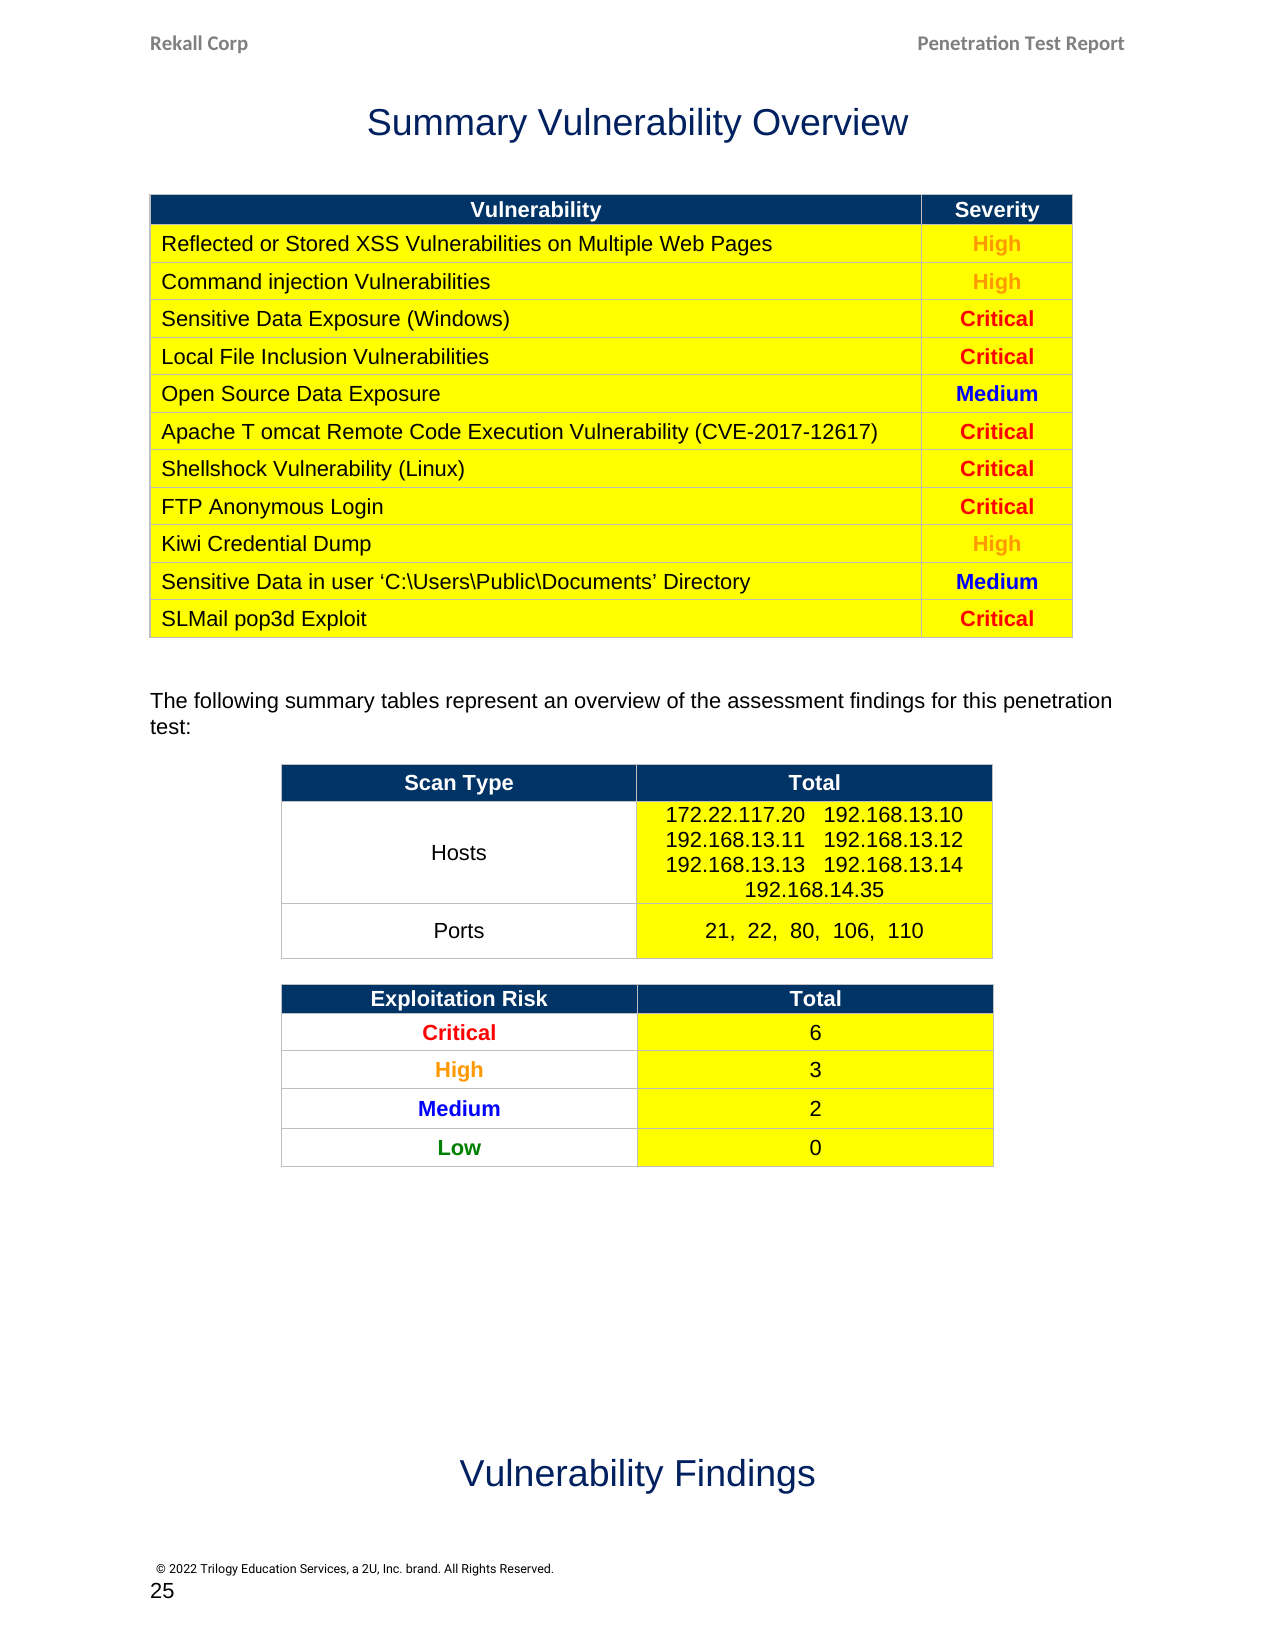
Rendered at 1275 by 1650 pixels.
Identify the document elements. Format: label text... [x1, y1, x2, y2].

table_cell Critical [922, 488, 1072, 524]
table_header Total [638, 985, 993, 1013]
table_cell Critical [922, 413, 1072, 449]
table_cell Medium [922, 563, 1072, 599]
table_cell Reflected or Stored XSS Vulnerabilities on Multiple Web Pages [151, 225, 921, 262]
subtitle Summary Vulnerability Overview [150, 100, 1125, 143]
table_cell 2 [638, 1089, 993, 1128]
table_cell Medium [282, 1089, 637, 1128]
table_cell 3 [638, 1051, 993, 1088]
text The following summary tables represent an overview of the assessment findings for this penetration test: [150, 688, 1125, 739]
table_cell Critical [282, 1014, 637, 1050]
table_cell Command injection Vulnerabilities [151, 263, 921, 299]
table_cell Sensitive Data in user ‘C:\Users\Public\Documents’ Directory [151, 563, 921, 599]
table_header Vulnerability [151, 195, 921, 224]
table_cell Apache T omcat Remote Code Execution Vulnerability (CVE-2017-12617) [151, 413, 921, 449]
table_cell Hosts [282, 802, 636, 903]
table_cell Critical [922, 450, 1072, 487]
table_cell FTP Anonymous Login [151, 488, 921, 524]
table_cell 172.22.117.20 192.168.13.10 192.168.13.11 192.168.13.12 192.168.13.13 192.168.13.14 192.168.14.35 [637, 802, 992, 903]
table_cell High [922, 263, 1072, 299]
table_header Severity [922, 195, 1072, 224]
table_cell Kiwi Credential Dump [151, 525, 921, 562]
table_cell High [282, 1051, 637, 1088]
table_cell Sensitive Data Exposure (Windows) [151, 300, 921, 337]
table_cell 0 [638, 1129, 993, 1166]
table_cell Shellshock Vulnerability (Linux) [151, 450, 921, 487]
subtitle Vulnerability Findings [150, 1451, 1125, 1494]
table_cell 21, 22, 80, 106, 110 [637, 904, 992, 958]
table_cell Critical [922, 300, 1072, 337]
table_cell Critical [922, 338, 1072, 374]
table_cell Critical [922, 600, 1072, 637]
table_header Scan Type [282, 765, 636, 801]
table_cell Low [282, 1129, 637, 1166]
table_cell Open Source Data Exposure [151, 375, 921, 412]
table_header Exploitation Risk [282, 985, 637, 1013]
table_cell High [922, 225, 1072, 262]
table_cell Local File Inclusion Vulnerabilities [151, 338, 921, 374]
table_cell 6 [638, 1014, 993, 1050]
table_cell Medium [922, 375, 1072, 412]
table_cell High [922, 525, 1072, 562]
table_header Total [637, 765, 992, 801]
table_cell Ports [282, 904, 636, 958]
table_cell SLMail pop3d Exploit [151, 600, 921, 637]
